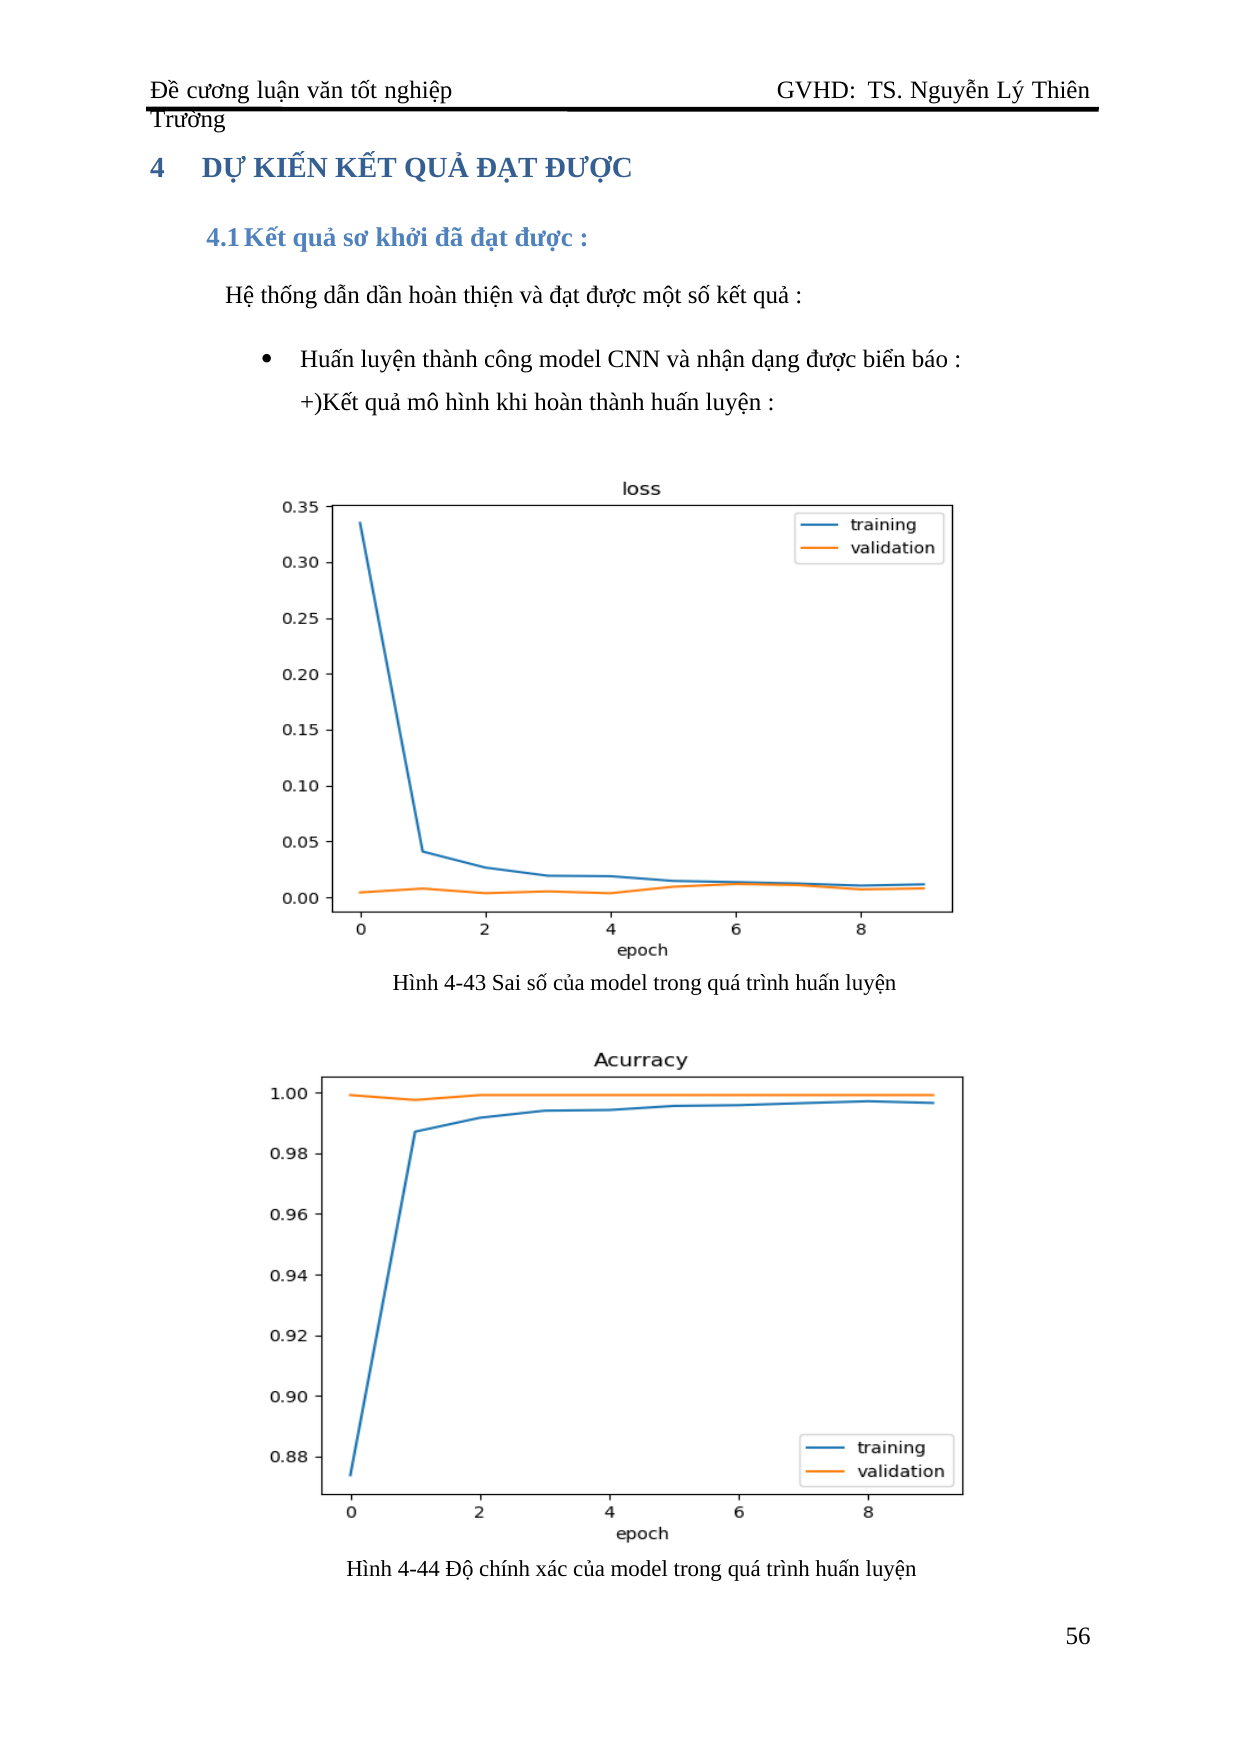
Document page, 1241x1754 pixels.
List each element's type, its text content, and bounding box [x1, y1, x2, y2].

list Huấn luyện thành công model CNN và nhận dạng được biển báo : [262, 344, 1090, 373]
text Hệ thống dẫn dần hoàn thiện và đạt được một số kết quả : [225, 280, 1090, 309]
picture [218, 1011, 1045, 1554]
picture [232, 441, 1032, 970]
subtitle DỰ KIẾN KẾT QUẢ ĐẠT ĐƯỢC [150, 150, 1090, 183]
list +)Kết quả mô hình khi hoàn thành huấn luyện : [300, 387, 1090, 416]
subtitle Kết quả sơ khởi đã đạt được : [206, 221, 1090, 252]
